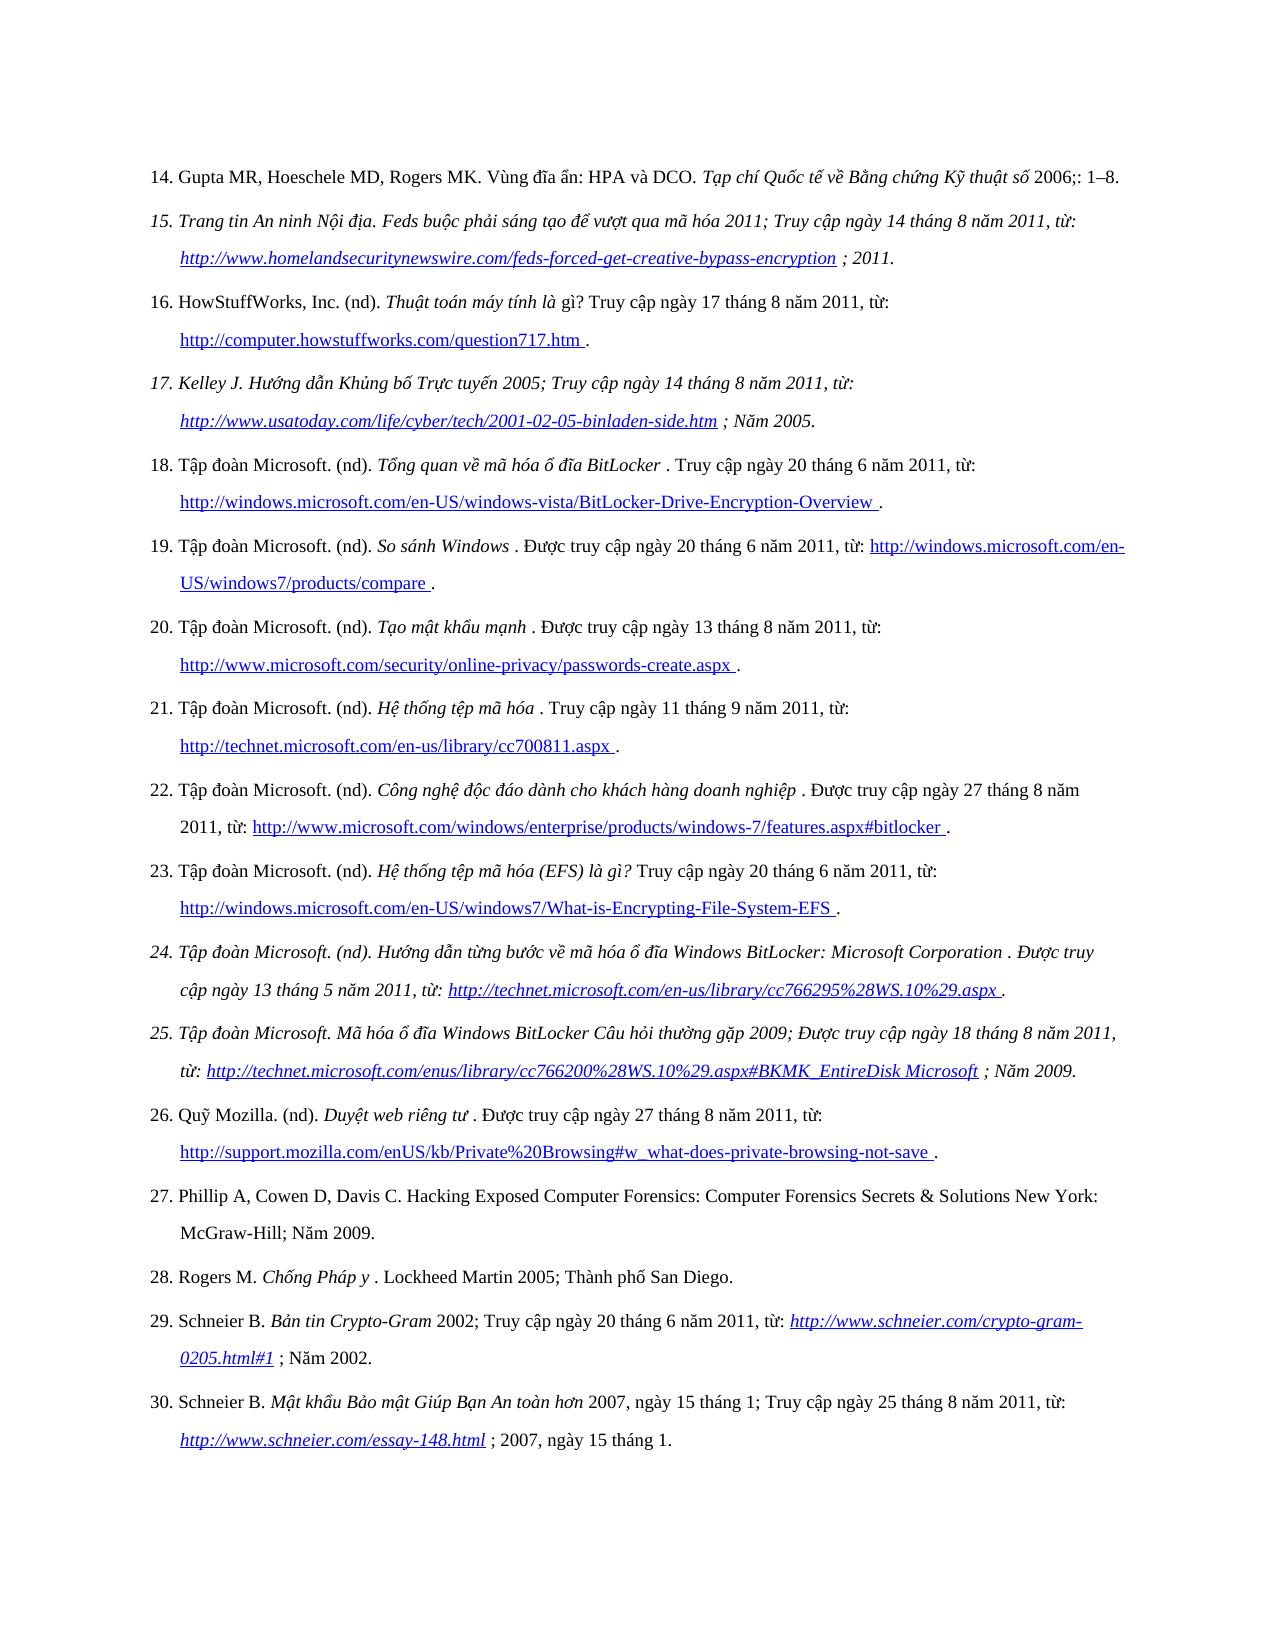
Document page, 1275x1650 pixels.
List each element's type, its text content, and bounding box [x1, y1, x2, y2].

text 24. Tập đoàn Microsoft. (nd). Hướng dẫn từng bước về mã hóa ổ đĩa Windows BitLocker: Microsoft Corporation . Được truy cập ngày 13 tháng 5 năm 2011, từ: http://technet.microsoft.com/en-us/library/cc766295%28WS.10%29.aspx . [150, 925, 1125, 1000]
text 29. Schneier B. Bản tin Crypto-Gram 2002; Truy cập ngày 20 tháng 6 năm 2011, từ: http://www.schneier.com/crypto-gram-0205.html#1 ; Năm 2002. [150, 1294, 1125, 1369]
text 19. Tập đoàn Microsoft. (nd). So sánh Windows . Được truy cập ngày 20 tháng 6 năm 2011, từ: http://windows.microsoft.com/en-US/windows7/products/compare . [150, 519, 1125, 594]
text 15. Trang tin An ninh Nội địa. Feds buộc phải sáng tạo để vượt qua mã hóa 2011; Truy cập ngày 14 tháng 8 năm 2011, từ: http://www.homelandsecuritynewswire.com/feds-forced-get-creative-bypass-encryption ; 2011. [150, 194, 1125, 269]
text 28. Rogers M. Chống Pháp y . Lockheed Martin 2005; Thành phố San Diego. [150, 1250, 1125, 1287]
text 30. Schneier B. Mật khẩu Bảo mật Giúp Bạn An toàn hơn 2007, ngày 15 tháng 1; Truy cập ngày 25 tháng 8 năm 2011, từ: http://www.schneier.com/essay-148.html ; 2007, ngày 15 tháng 1. [150, 1375, 1125, 1450]
text 21. Tập đoàn Microsoft. (nd). Hệ thống tệp mã hóa . Truy cập ngày 11 tháng 9 năm 2011, từ: http://technet.microsoft.com/en-us/library/cc700811.aspx . [150, 681, 1125, 756]
text 27. Phillip A, Cowen D, Davis C. Hacking Exposed Computer Forensics: Computer Forensics Secrets & Solutions New York: McGraw-Hill; Năm 2009. [150, 1169, 1125, 1244]
text 20. Tập đoàn Microsoft. (nd). Tạo mật khẩu mạnh . Được truy cập ngày 13 tháng 8 năm 2011, từ: http://www.microsoft.com/security/online-privacy/passwords-create.aspx . [150, 600, 1125, 675]
text 14. Gupta MR, Hoeschele MD, Rogers MK. Vùng đĩa ẩn: HPA và DCO. Tạp chí Quốc tế về Bằng chứng Kỹ thuật số 2006;: 1–8. [150, 150, 1125, 187]
text 17. Kelley J. Hướng dẫn Khủng bố Trực tuyến 2005; Truy cập ngày 14 tháng 8 năm 2011, từ: http://www.usatoday.com/life/cyber/tech/2001-02-05-binladen-side.htm ; Năm 2005. [150, 356, 1125, 431]
text 26. Quỹ Mozilla. (nd). Duyệt web riêng tư . Được truy cập ngày 27 tháng 8 năm 2011, từ: http://support.mozilla.com/enUS/kb/Private%20Browsing#w_what-does-private-browsing-not-save . [150, 1087, 1125, 1162]
text 16. HowStuffWorks, Inc. (nd). Thuật toán máy tính là gì? Truy cập ngày 17 tháng 8 năm 2011, từ: http://computer.howstuffworks.com/question717.htm . [150, 275, 1125, 350]
text 18. Tập đoàn Microsoft. (nd). Tổng quan về mã hóa ổ đĩa BitLocker . Truy cập ngày 20 tháng 6 năm 2011, từ: http://windows.microsoft.com/en-US/windows-vista/BitLocker-Drive-Encryption-Overview . [150, 437, 1125, 512]
text 22. Tập đoàn Microsoft. (nd). Công nghệ độc đáo dành cho khách hàng doanh nghiệp . Được truy cập ngày 27 tháng 8 năm 2011, từ: http://www.microsoft.com/windows/enterprise/products/windows-7/features.aspx#bitlocker . [150, 762, 1125, 837]
text 25. Tập đoàn Microsoft. Mã hóa ổ đĩa Windows BitLocker Câu hỏi thường gặp 2009; Được truy cập ngày 18 tháng 8 năm 2011, từ: http://technet.microsoft.com/enus/library/cc766200%28WS.10%29.aspx#BKMK_EntireDisk Microsoft ; Năm 2009. [150, 1006, 1125, 1081]
text 23. Tập đoàn Microsoft. (nd). Hệ thống tệp mã hóa (EFS) là gì? Truy cập ngày 20 tháng 6 năm 2011, từ: http://windows.microsoft.com/en-US/windows7/What-is-Encrypting-File-System-EFS . [150, 844, 1125, 919]
